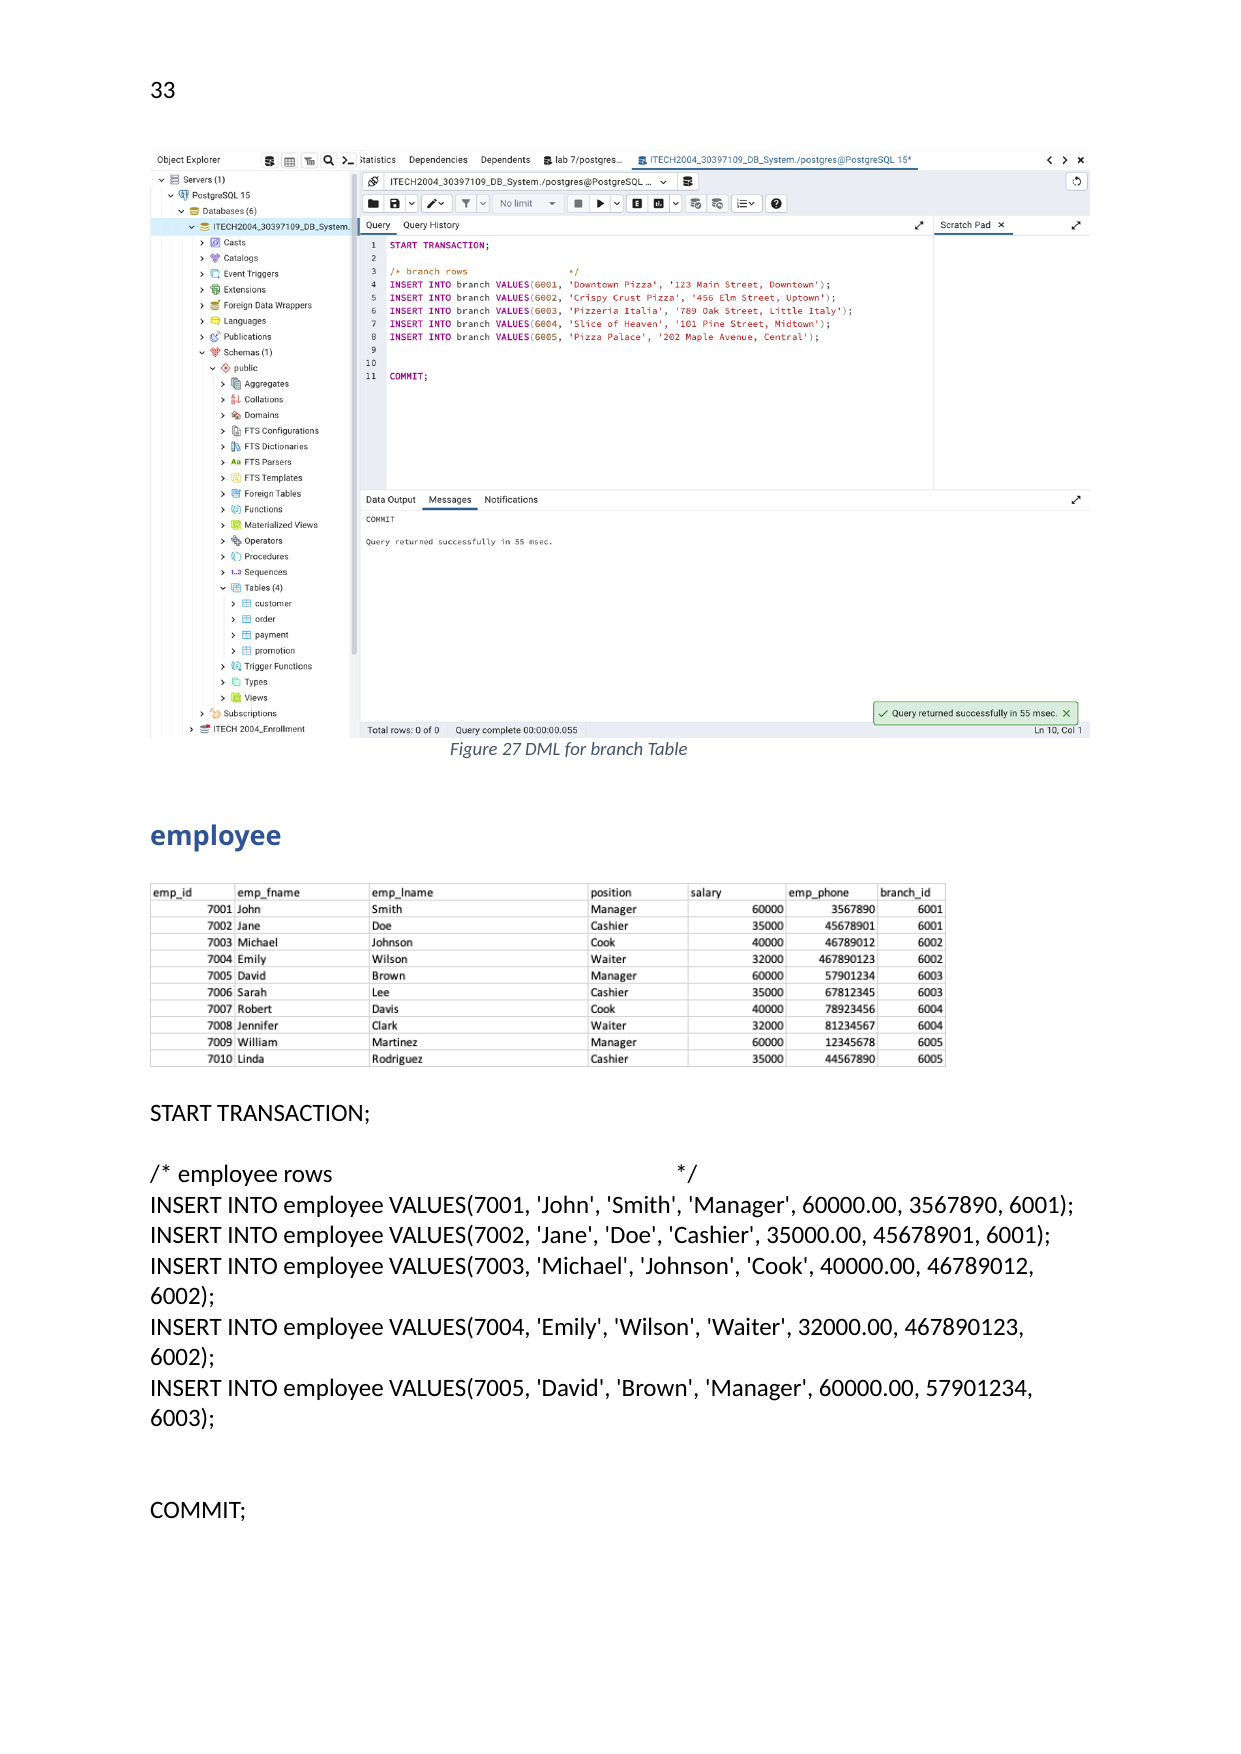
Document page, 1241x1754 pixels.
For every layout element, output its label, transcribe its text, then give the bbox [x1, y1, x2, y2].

text INSERT INTO employee VALUES(7001, 'John', 'Smith', 'Manager', 60000.00, 3567890, 6001); [150, 1189, 1090, 1219]
text INSERT INTO employee VALUES(7004, 'Emily', 'Wilson', 'Waiter', 32000.00, 467890123, 6002); [150, 1311, 1090, 1372]
subtitle employee [150, 816, 1090, 853]
text START TRANSACTION; [150, 1097, 1090, 1128]
picture [150, 150, 1091, 738]
text /* employee rows */ [150, 1158, 1090, 1189]
picture [150, 883, 946, 1067]
text INSERT INTO employee VALUES(7003, 'Michael', 'Johnson', 'Cook', 40000.00, 46789012, 6002); [150, 1250, 1090, 1311]
text COMMIT; [150, 1494, 1090, 1524]
text INSERT INTO employee VALUES(7005, 'David', 'Brown', 'Manager', 60000.00, 57901234, 6003); [150, 1372, 1090, 1433]
text Figure 27 DML for branch Table [150, 738, 1090, 761]
text INSERT INTO employee VALUES(7002, 'Jane', 'Doe', 'Cashier', 35000.00, 45678901, 6001); [150, 1219, 1090, 1250]
